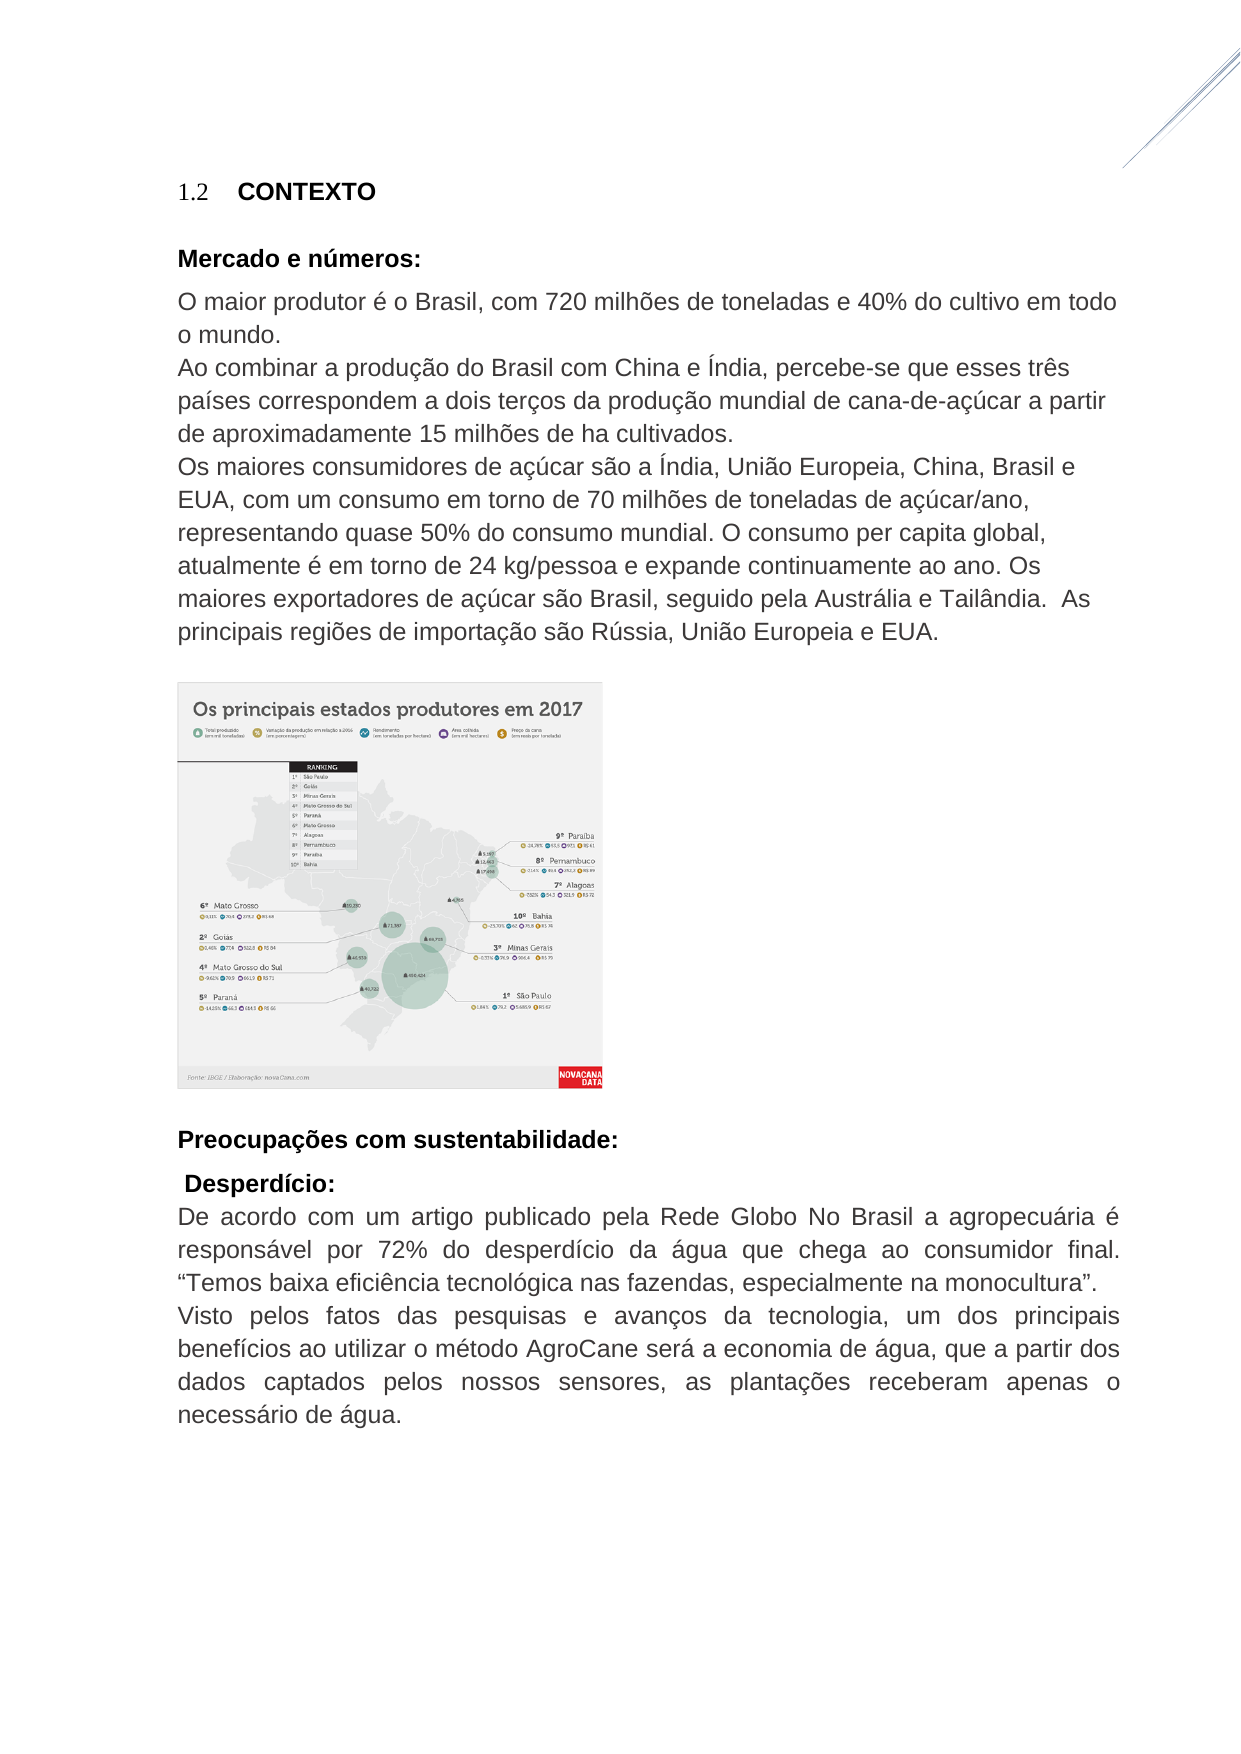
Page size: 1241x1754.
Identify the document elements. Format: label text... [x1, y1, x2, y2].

text Visto pelos fatos das pesquisas e avanços da tecnologia, um dos principais benefícios ao utilizar o método AgroCane será a economia de água, que a partir dos dados captados pelos nossos sensores, as plantações receberam apenas o necessário de água. [177, 1301, 1122, 1428]
text Desperdício: [177, 1168, 1122, 1197]
picture [177, 682, 603, 1089]
text Ao combinar a produção do Brasil com China e Índia, percebe-se que esses três países correspondem a dois terços da produção mundial de cana-de-açúcar a partir de aproximadamente 15 milhões de ha cultivados. [177, 353, 1122, 447]
text De acordo com um artigo publicado pela Rede Globo No Brasil a agropecuária é responsável por 72% do desperdício da água que chega ao consumidor final. “Temos baixa eficiência tecnológica nas fazendas, especialmente na monocultura”. [177, 1202, 1122, 1296]
text Preocupações com sustentabilidade: [177, 1125, 1122, 1154]
text Mercado e números: [177, 243, 1122, 272]
text O maior produtor é o Brasil, com 720 milhões de toneladas e 40% do cultivo em todo o mundo. [177, 287, 1122, 348]
subtitle CONTEXTO [177, 177, 1122, 206]
text Os maiores consumidores de açúcar são a Índia, União Europeia, China, Brasil e EUA, com um consumo em torno de 70 milhões de toneladas de açúcar/ano, representando quase 50% do consumo mundial. O consumo per capita global, atualmente é em torno de 24 kg/pessoa e expande continuamente ao ano. Os maiores exportadores de açúcar são Brasil, seguido pela Austrália e Tailândia. As principais regiões de importação são Rússia, União Europeia e EUA. [177, 452, 1122, 646]
